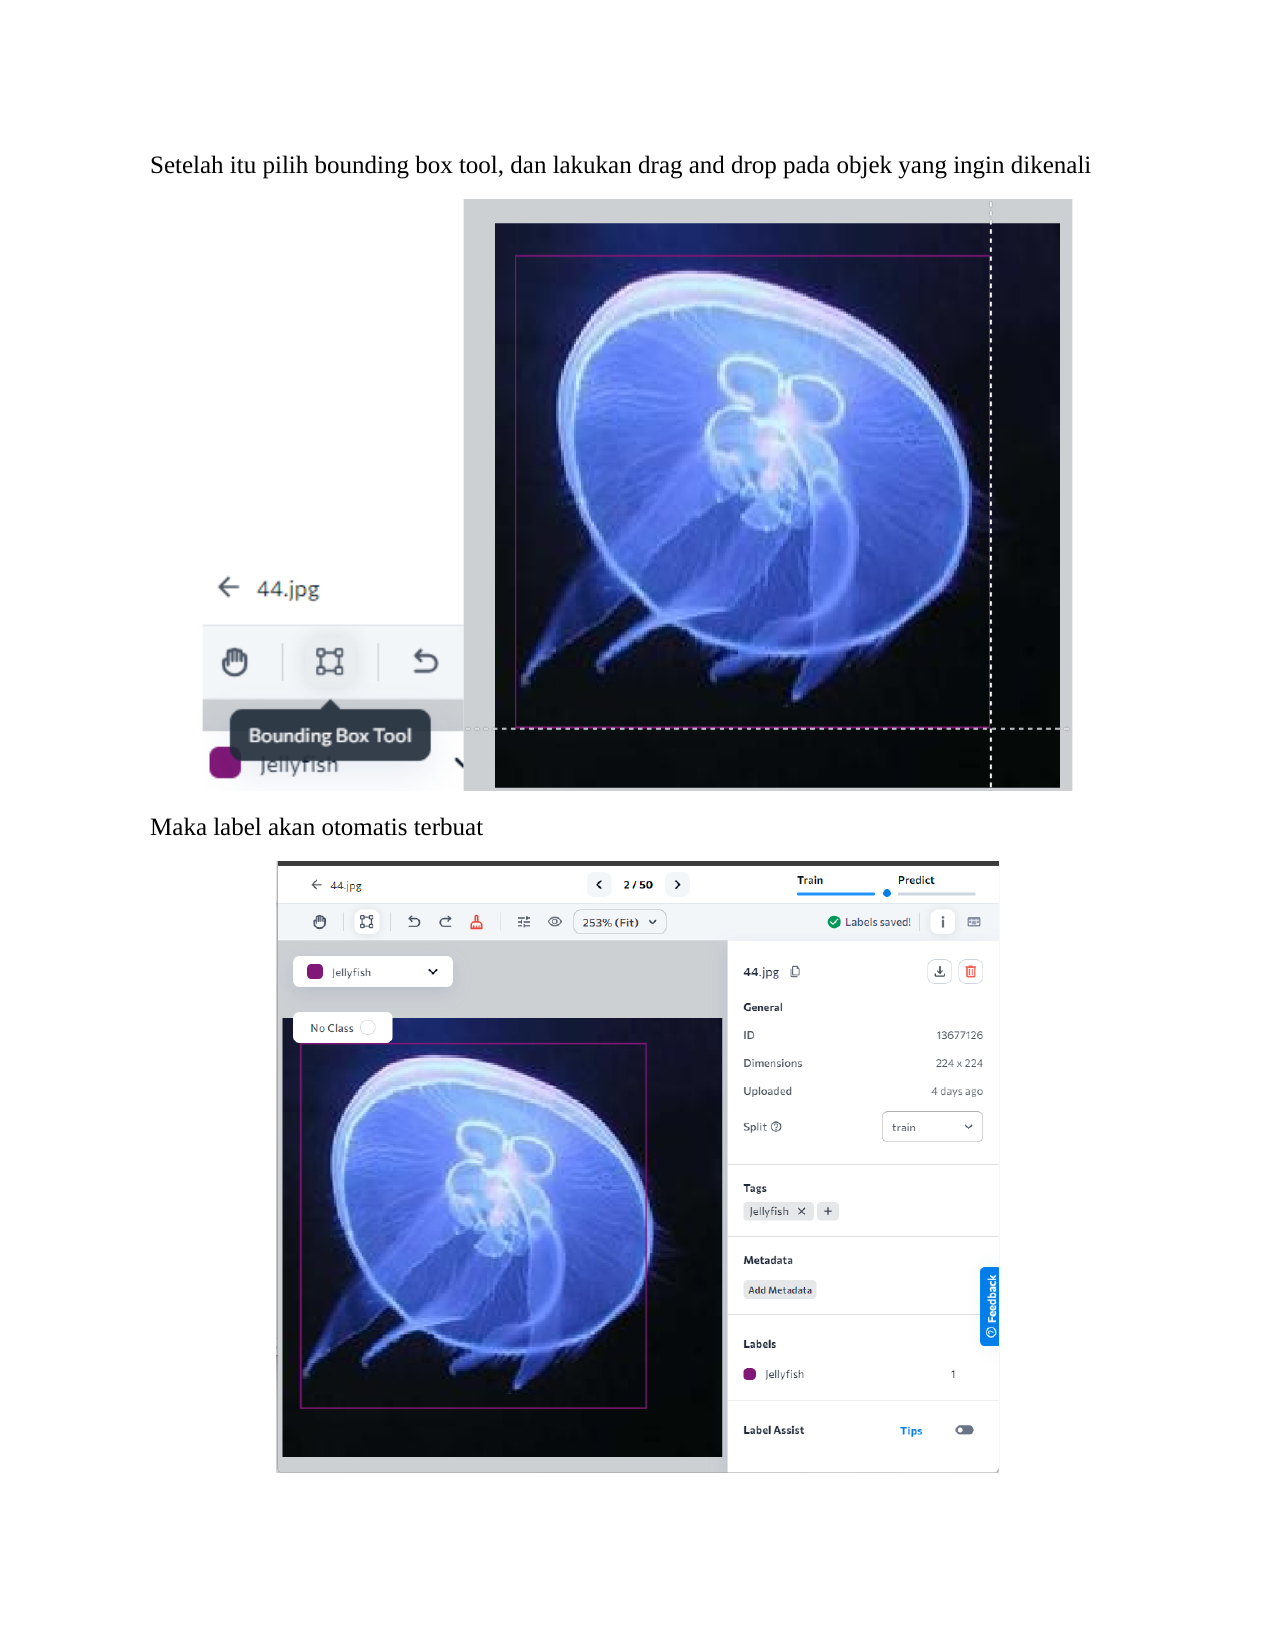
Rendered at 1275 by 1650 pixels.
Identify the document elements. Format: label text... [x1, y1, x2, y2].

text Setelah itu pilih bounding box tool, dan lakukan drag and drop pada objek yang ingin dikenali [150, 150, 1125, 179]
picture [276, 861, 1000, 1473]
text Maka label akan otomatis terbuat [150, 812, 1125, 841]
picture [202, 199, 1073, 791]
